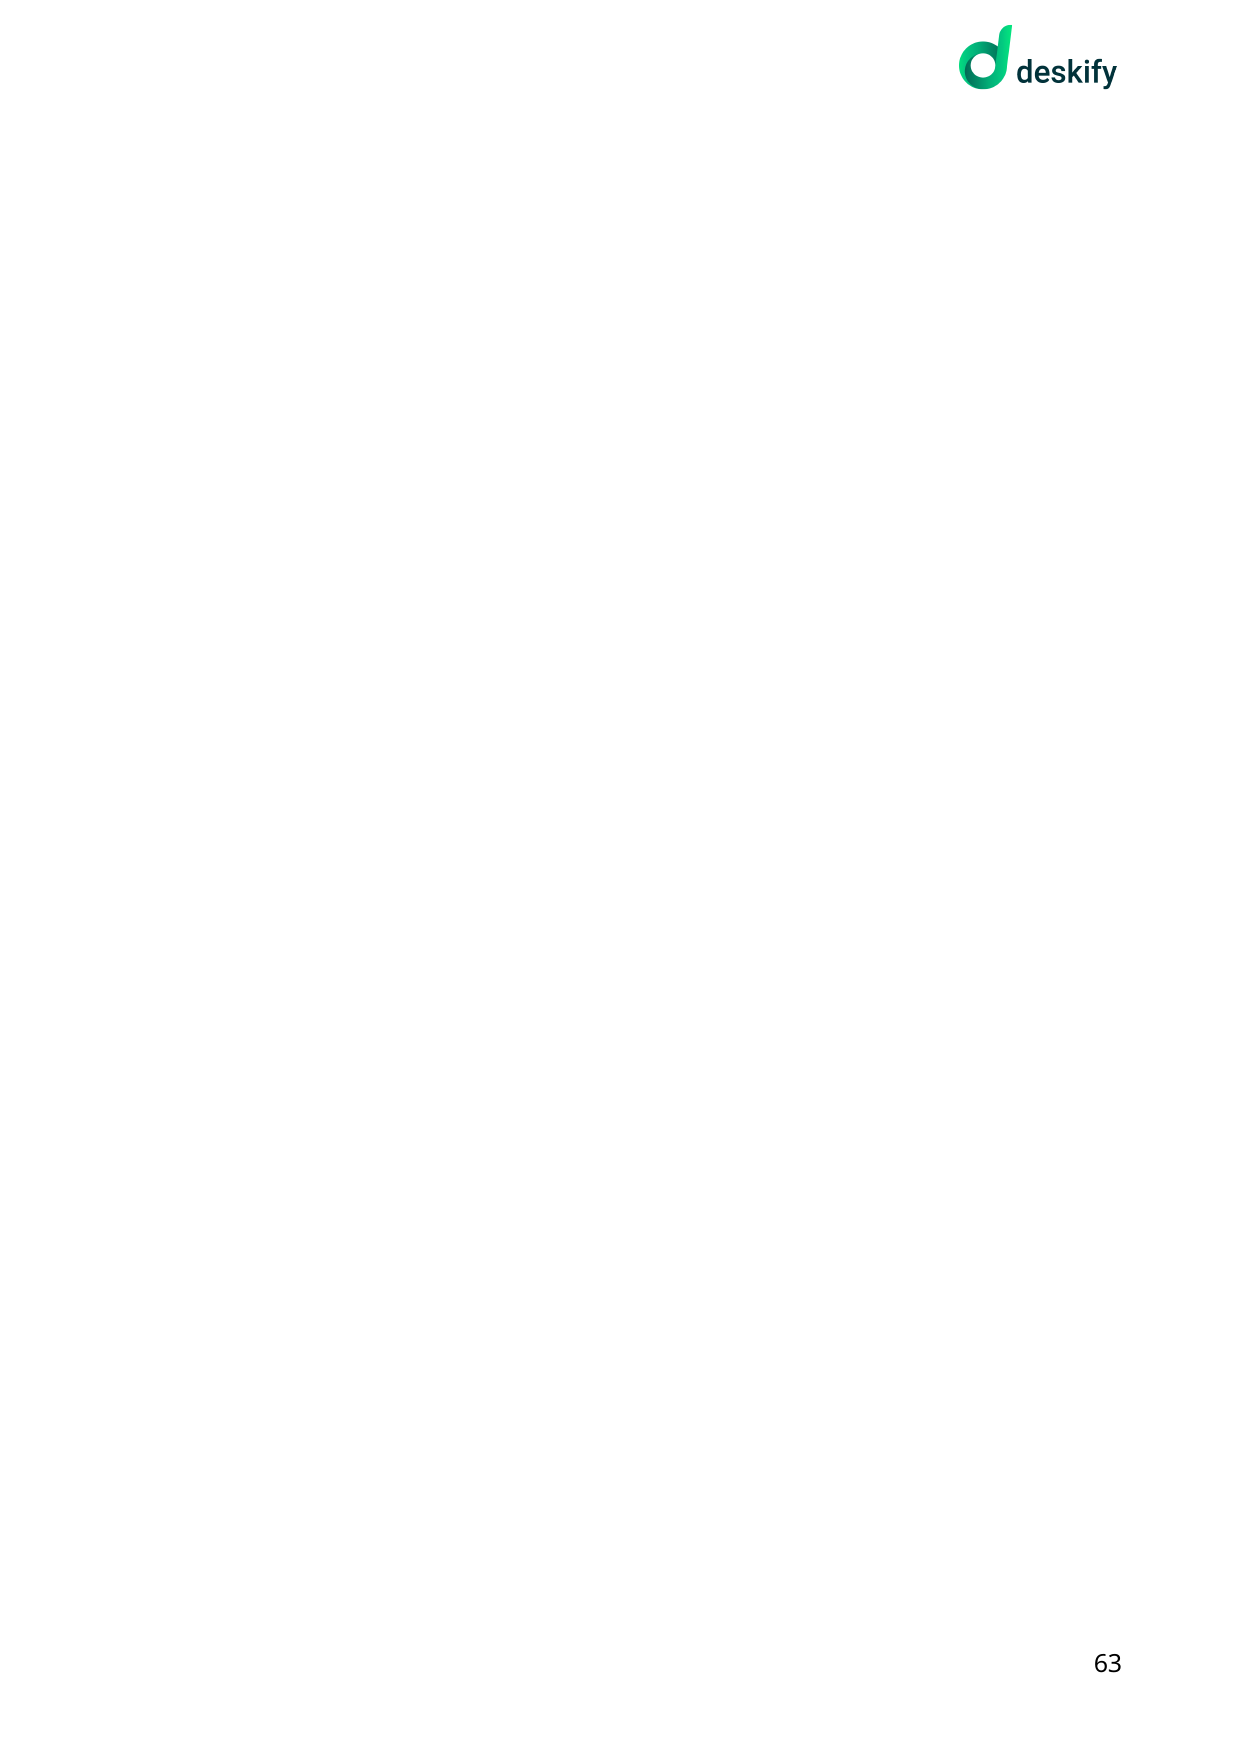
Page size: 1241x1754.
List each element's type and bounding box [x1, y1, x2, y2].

picture [953, 22, 1127, 92]
